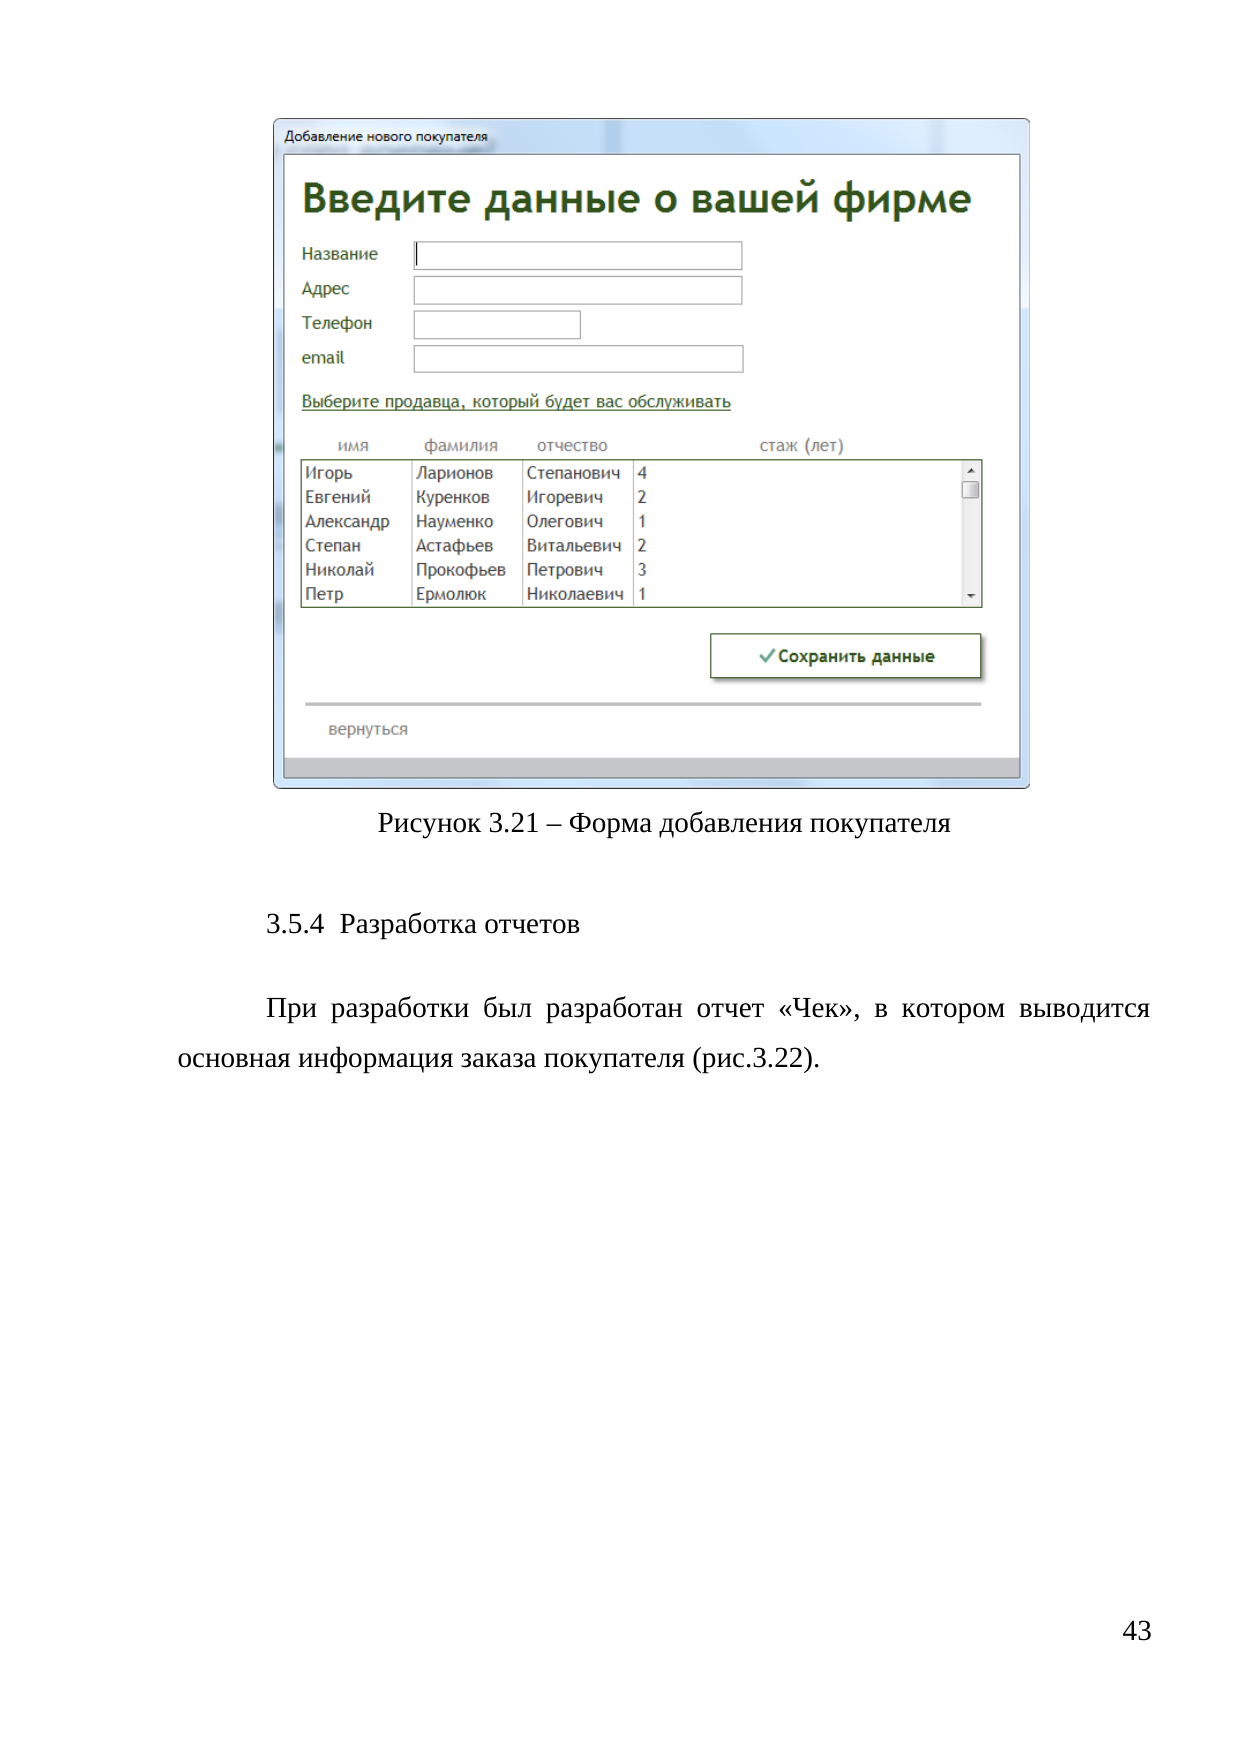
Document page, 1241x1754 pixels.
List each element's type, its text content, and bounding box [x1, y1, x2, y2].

subtitle Разработка отчетов [177, 906, 1152, 939]
picture [273, 118, 1030, 789]
text При разработки был разработан отчет «Чек», в котором выводится основная информация заказа покупателя (рис.3.22). [177, 990, 1152, 1074]
text Рисунок 3.21 – Форма добавления покупателя [177, 805, 1152, 839]
